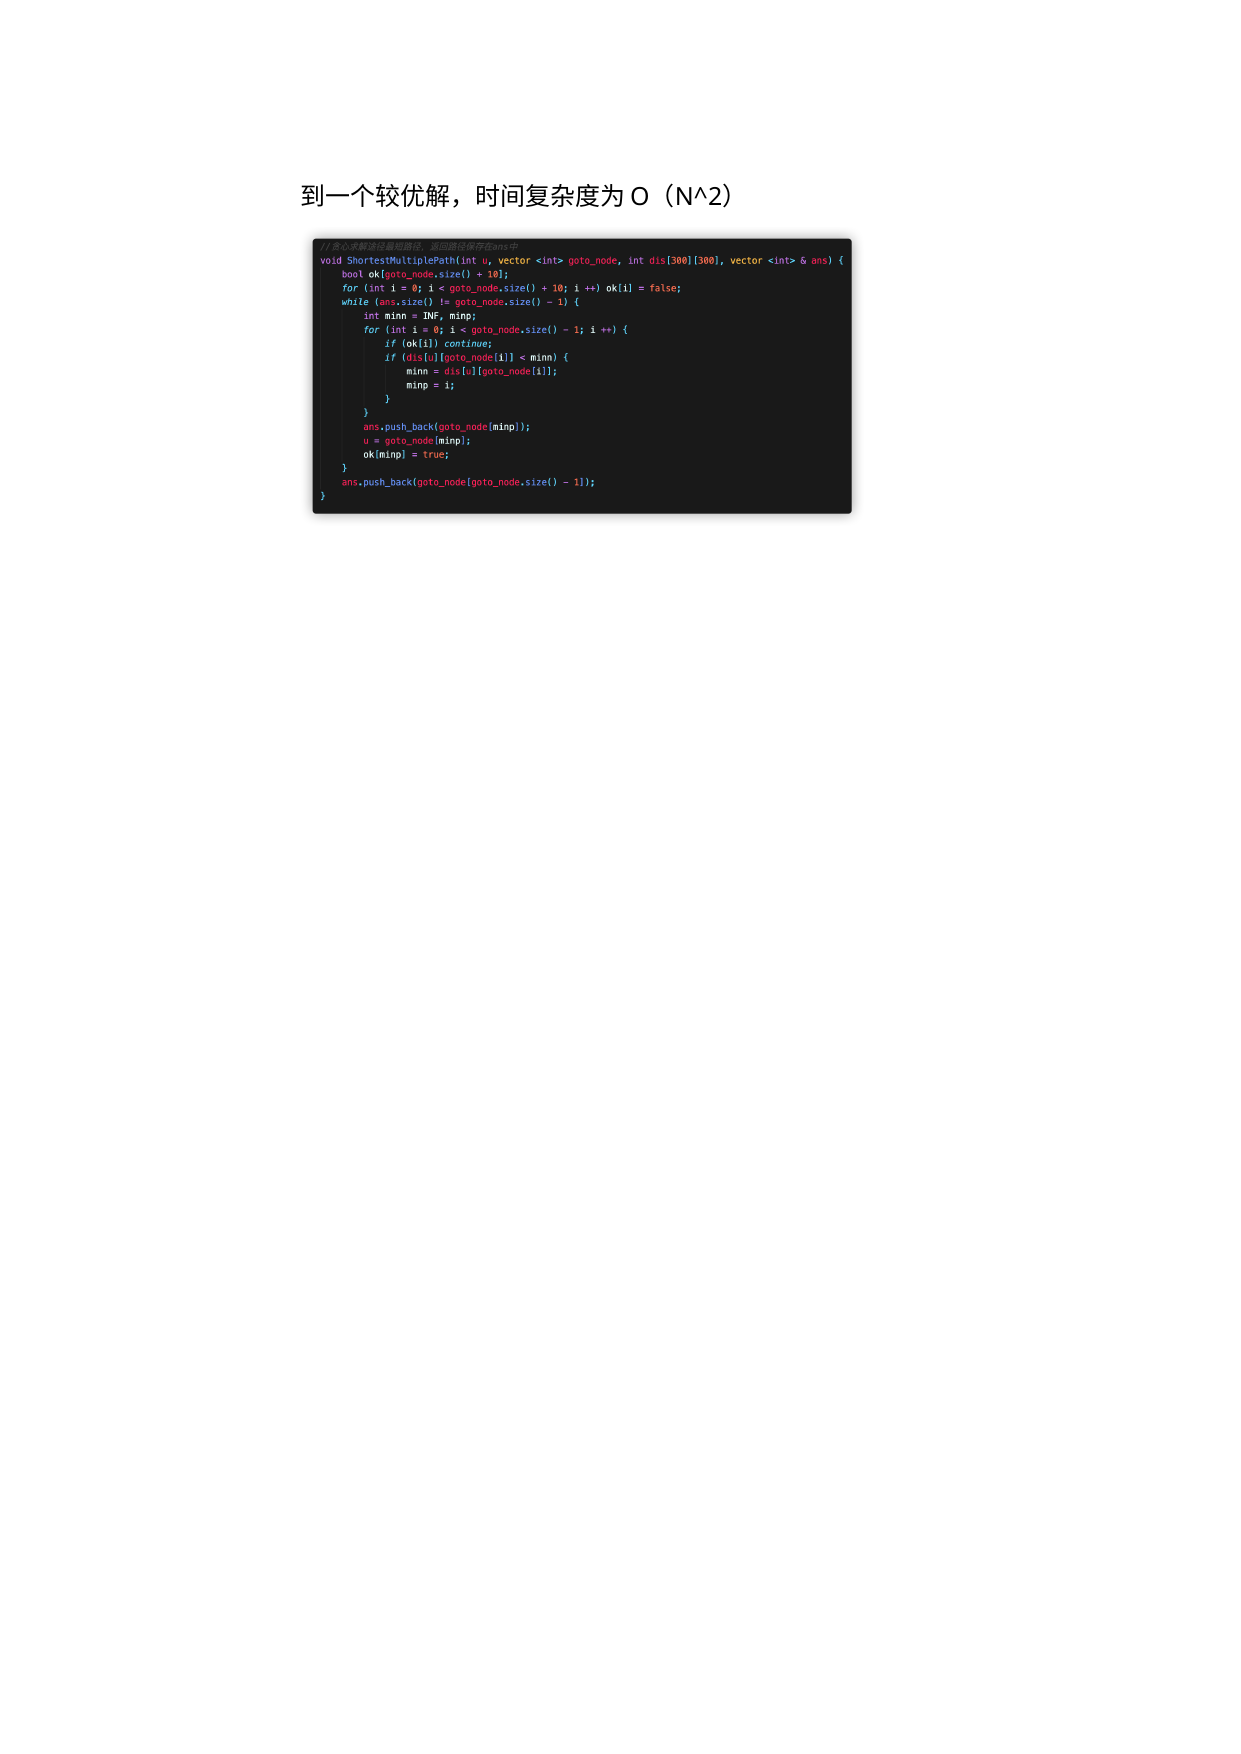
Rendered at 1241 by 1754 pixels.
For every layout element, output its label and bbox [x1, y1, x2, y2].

picture [300, 227, 864, 526]
list [262, 162, 1053, 227]
